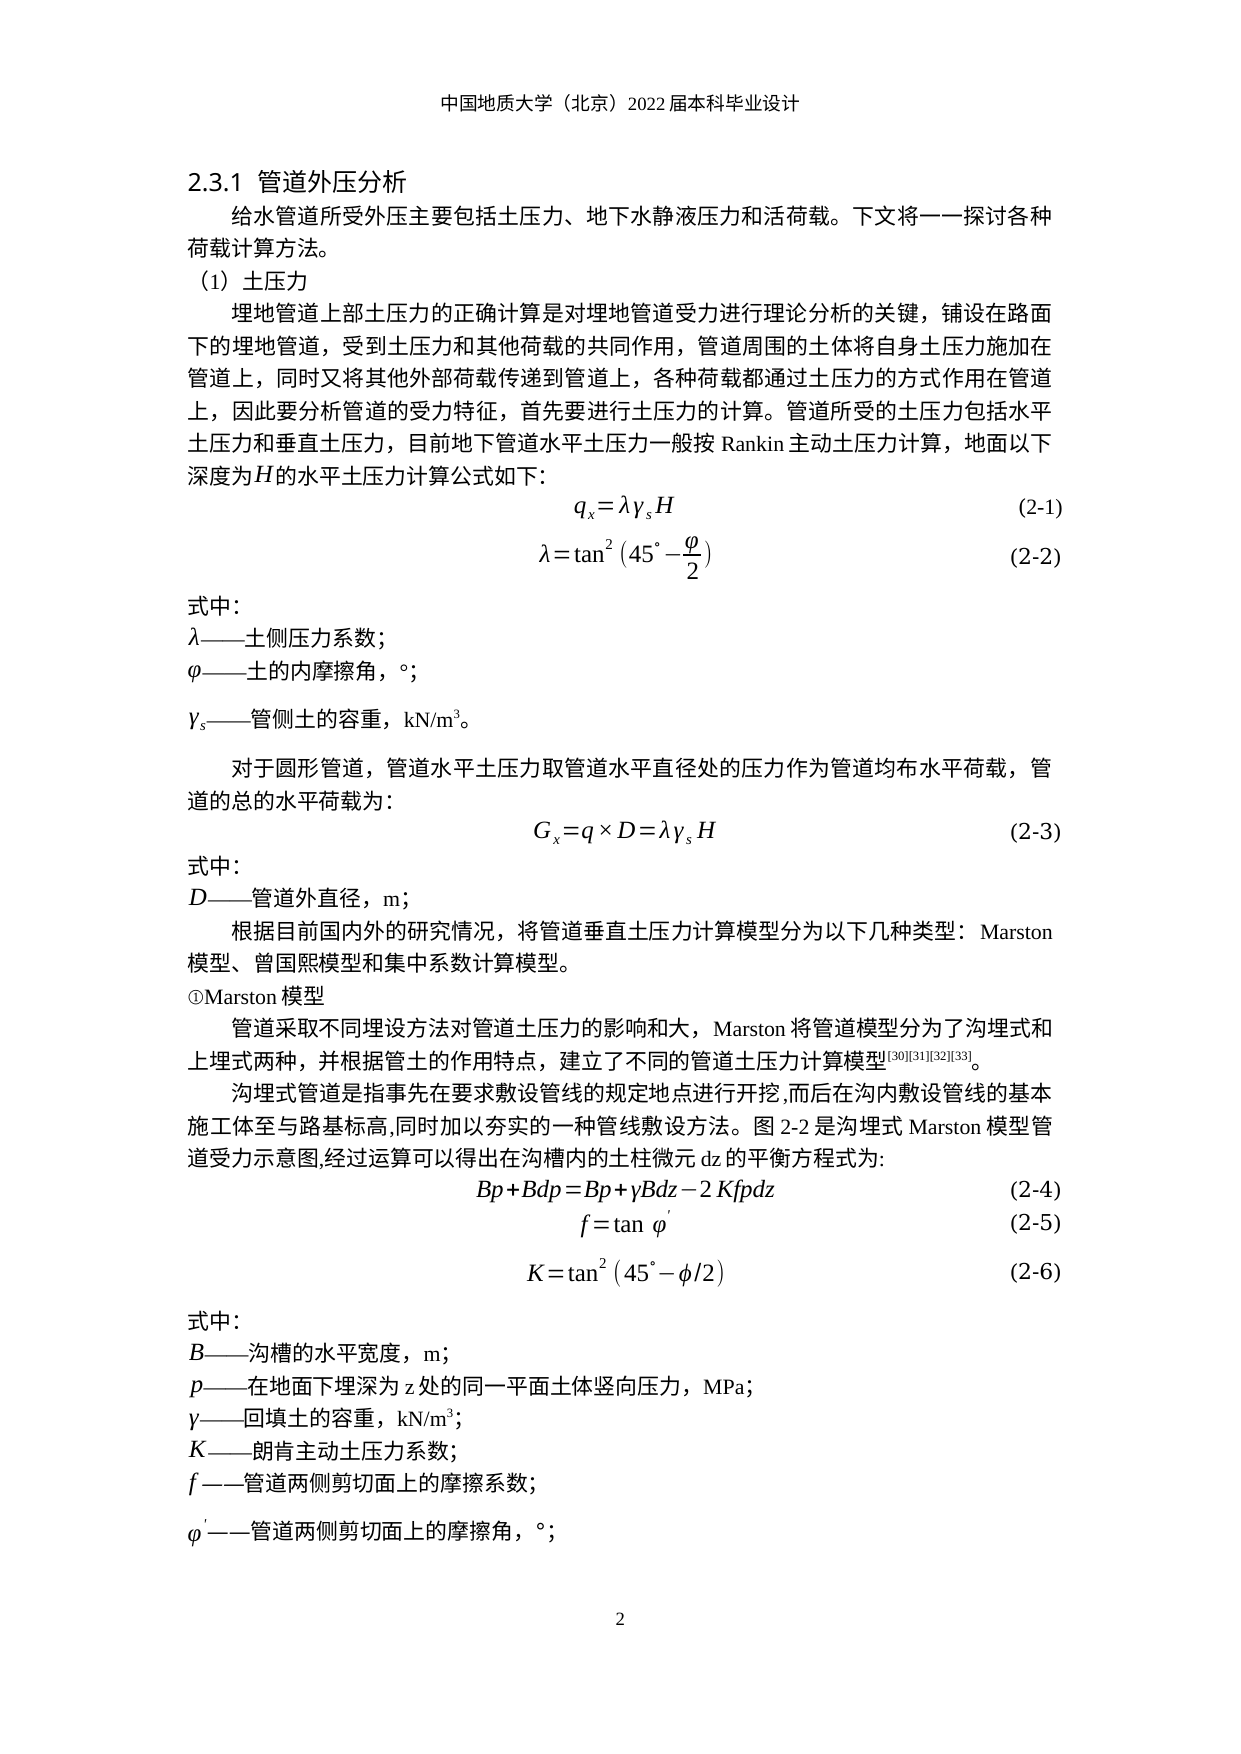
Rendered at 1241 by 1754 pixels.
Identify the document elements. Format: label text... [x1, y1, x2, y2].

text ——回填土的容重，kN/m3； [187, 1401, 1053, 1433]
text ——朗肯主动土压力系数； [187, 1433, 1053, 1466]
text ——在地面下埋深为z处的同一平面土体竖向压力，MPa； [187, 1368, 1053, 1401]
text (2-6) [187, 1238, 1053, 1303]
text 管道采取不同埋设方法对管道土压力的影响和大，Marston将管道模型分为了沟埋式和上埋式两种，并根据管土的作用特点，建立了不同的管道土压力计算模型[30][31][32][33]。 [187, 1011, 1053, 1076]
text ——土侧压力系数； [187, 621, 1053, 653]
text (2-1) [187, 491, 1053, 523]
text 式中： [187, 588, 1053, 621]
text (2-4) [187, 1173, 1053, 1206]
text 根据目前国内外的研究情况，将管道垂直土压力计算模型分为以下几种类型：Marston模型、曾国熙模型和集中系数计算模型。 [187, 913, 1053, 978]
text (2-2) [187, 523, 1053, 588]
text 式中： [187, 1303, 1053, 1336]
text ——沟槽的水平宽度，m； [187, 1336, 1053, 1368]
text ——管道两侧剪切面上的摩擦系数； [187, 1466, 1053, 1498]
text 给水管道所受外压主要包括土压力、地下水静液压力和活荷载。下文将一一探讨各种荷载计算方法。 [187, 198, 1053, 263]
text (2-3) [187, 816, 1053, 848]
text 沟埋式管道是指事先在要求敷设管线的规定地点进行开挖,而后在沟内敷设管线的基本施工体至与路基标高,同时加以夯实的一种管线敷设方法。图2-2是沟埋式Marston模型管道受力示意图,经过运算可以得出在沟槽内的土柱微元dz的平衡方程式为: [187, 1076, 1053, 1173]
text 埋地管道上部土压力的正确计算是对埋地管道受力进行理论分析的关键，铺设在路面下的埋地管道，受到土压力和其他荷载的共同作用，管道周围的土体将自身土压力施加在管道上，同时又将其他外部荷载传递到管道上，各种荷载都通过土压力的方式作用在管道上，因此要分析管道的受力特征，首先要进行土压力的计算。管道所受的土压力包括水平土压力和垂直土压力，目前地下管道水平土压力一般按Rankin主动土压力计算，地面以下深度为的水平土压力计算公式如下： [187, 296, 1053, 491]
text (2-5) [187, 1206, 1053, 1238]
subtitle 2.3.1 管道外压分析 [187, 162, 1053, 198]
text ——土的内摩擦角，°； [187, 653, 1053, 686]
text 对于圆形管道，管道水平土压力取管道水平直径处的压力作为管道均布水平荷载，管道的总的水平荷载为： [187, 751, 1053, 816]
text ——管道两侧剪切面上的摩擦角，°； [187, 1498, 1053, 1563]
text ——管侧土的容重，kN/m3。 [187, 686, 1053, 751]
text 式中： [187, 848, 1053, 881]
text ①Marston模型 [187, 978, 1053, 1011]
text （1）土压力 [187, 263, 1053, 296]
text ——管道外直径，m； [187, 881, 1053, 913]
